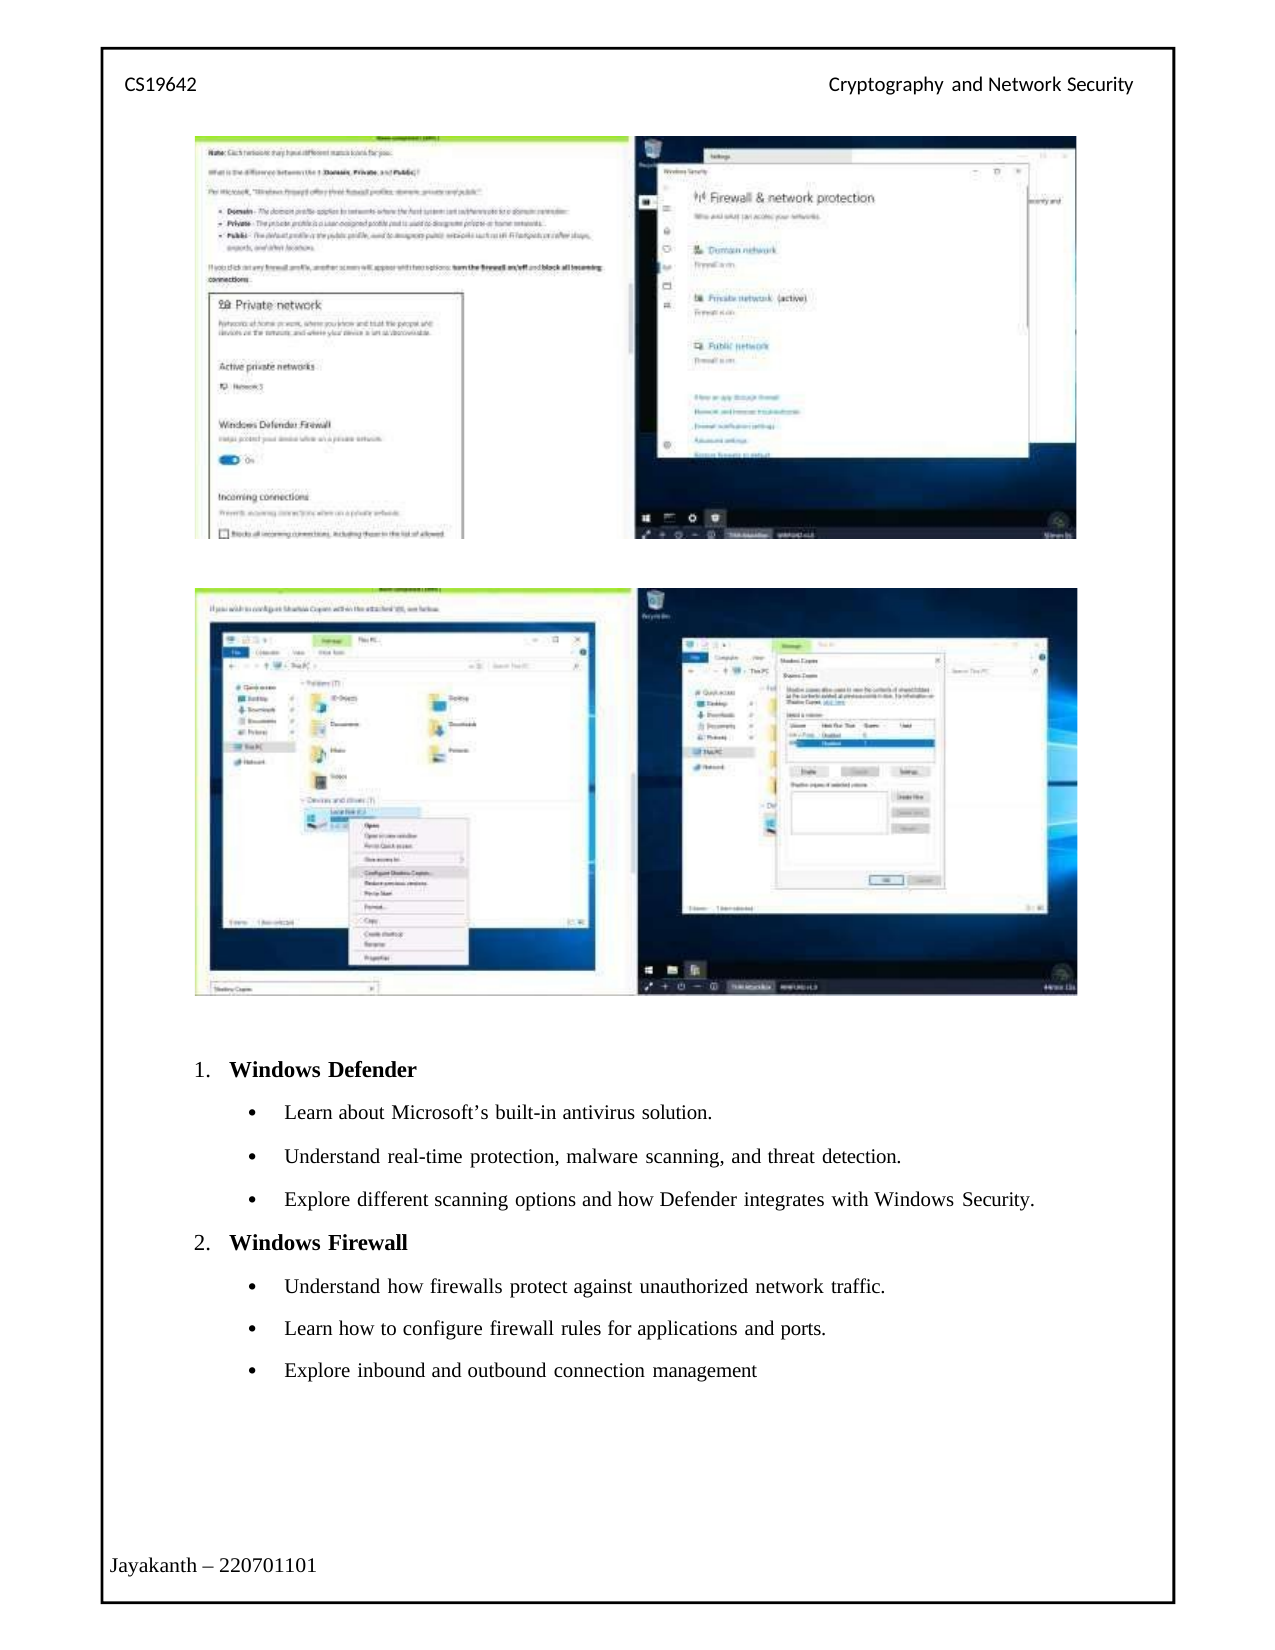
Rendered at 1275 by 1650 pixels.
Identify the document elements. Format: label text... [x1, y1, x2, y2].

list Understand how firewalls protect against unauthorized network traffic. [249, 1273, 1162, 1298]
list Learn how to configure firewall rules for applications and ports. [249, 1316, 1162, 1340]
subtitle Windows Firewall [194, 1229, 1162, 1256]
subtitle Windows Defender [194, 1056, 1162, 1082]
list Explore inbound and outbound connection management [249, 1358, 1162, 1382]
list Learn about Microsoft’s built-in antivirus solution. [249, 1100, 1162, 1124]
picture [194, 588, 1078, 996]
picture [194, 136, 1077, 539]
list Understand real-time protection, malware scanning, and threat detection. [249, 1144, 1162, 1168]
list Explore different scanning options and how Defender integrates with Windows Security. [249, 1186, 1162, 1211]
